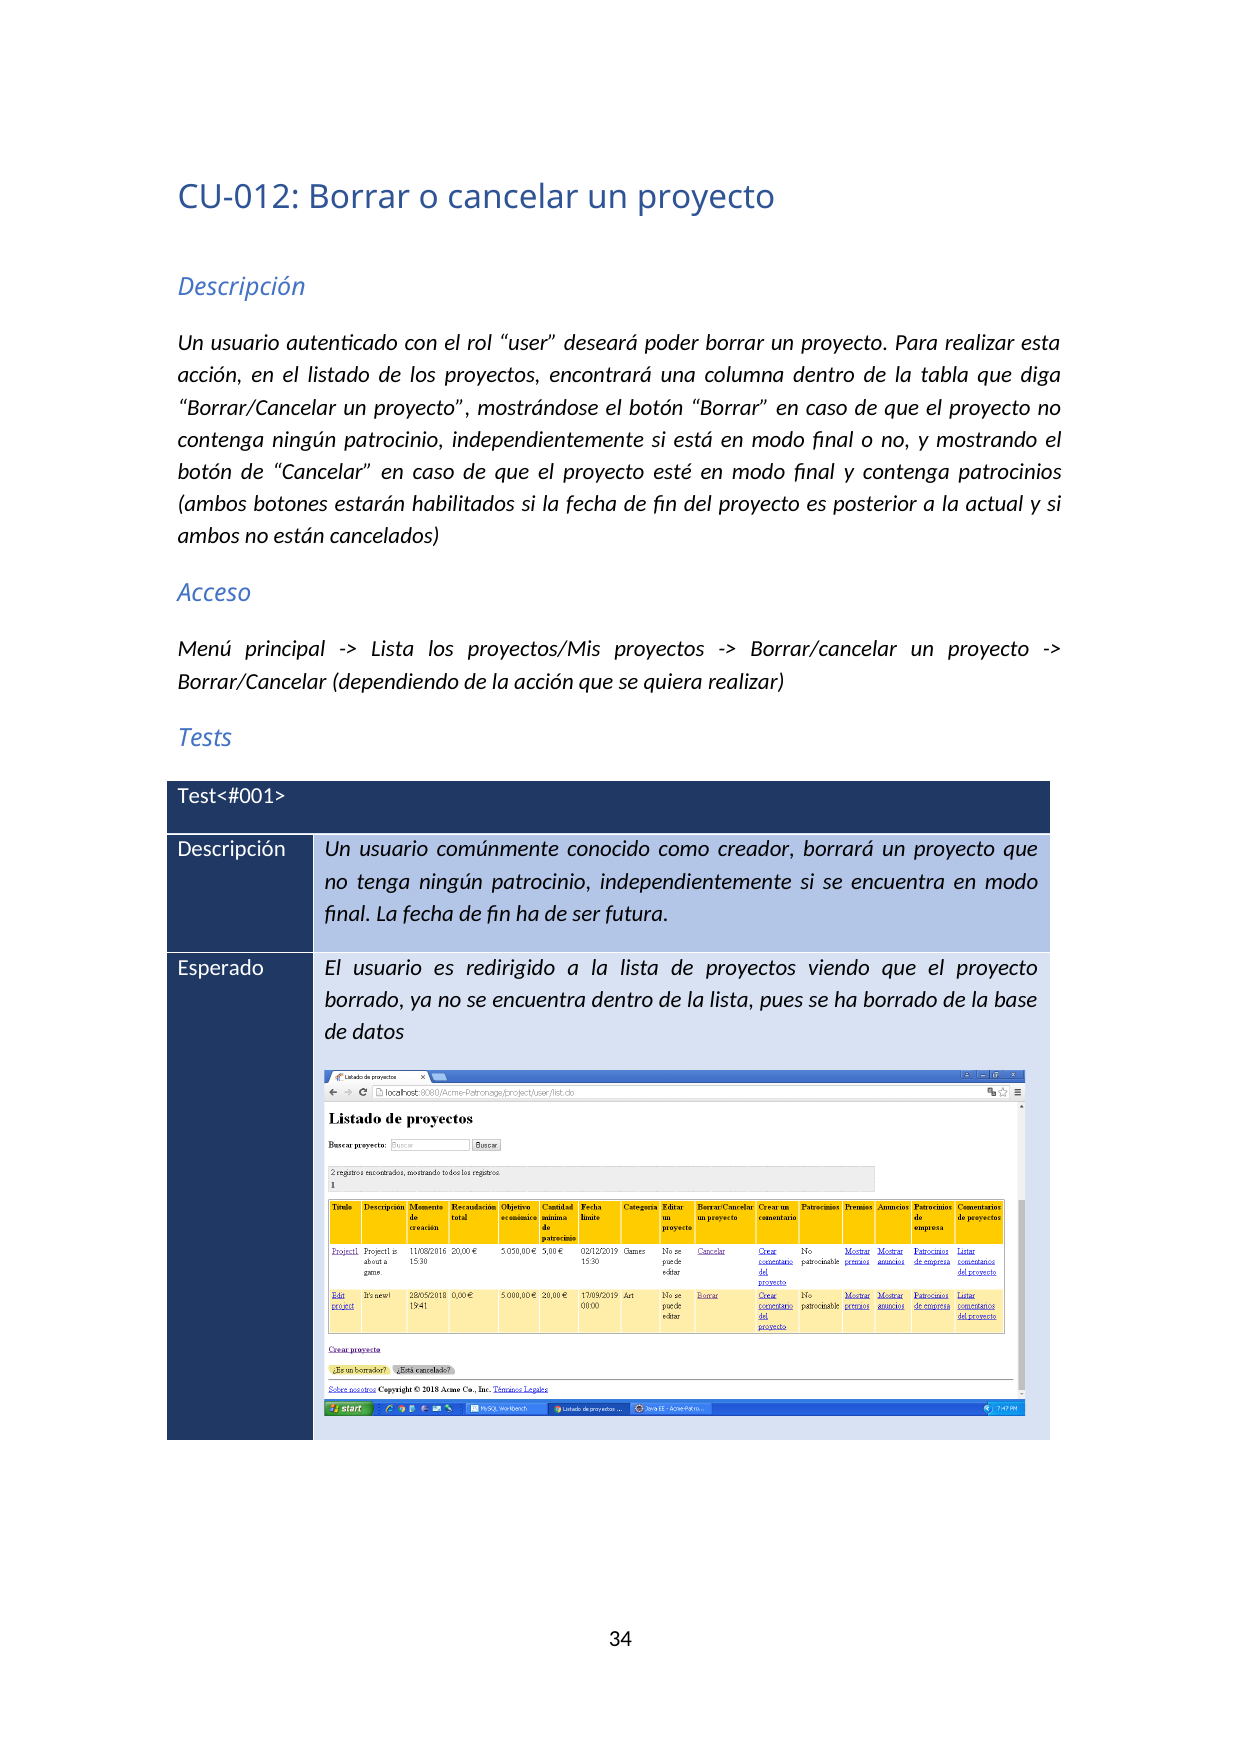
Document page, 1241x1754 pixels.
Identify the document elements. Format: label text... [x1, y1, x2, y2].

text Descripción [177, 268, 1063, 302]
table_cell Descripción [167, 835, 313, 952]
text Tests [177, 720, 1063, 754]
text Acceso [177, 574, 1063, 609]
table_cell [314, 953, 1050, 1440]
picture [324, 1070, 1026, 1416]
table_header Test<#001> [167, 781, 1050, 833]
table_cell Un usuario comúnmente conocido como creador, borrará un proyecto que no tenga ningún patrocinio, independientemente si se encuentra en modo final. La fecha de fin ha de ser futura. [314, 835, 1050, 952]
text Menú principal -> Lista los proyectos/Mis proyectos -> Borrar/cancelar un proyecto -> Borrar/Cancelar (dependiendo de la acción que se quiera realizar) [177, 634, 1063, 695]
text Un usuario autenticado con el rol “user” deseará poder borrar un proyecto. Para realizar esta acción, en el listado de los proyectos, encontrará una columna dentro de la tabla que diga “Borrar/Cancelar un proyecto”, mostrándose el botón “Borrar” en caso de que el proyecto no contenga ningún patrocinio, independientemente si está en modo final o no, y mostrando el botón de “Cancelar” en caso de que el proyecto esté en modo final y contenga patrocinios (ambos botones estarán habilitados si la fecha de fin del proyecto es posterior a la actual y si ambos no están cancelados) [177, 328, 1063, 549]
subtitle CU-012: Borrar o cancelar un proyecto [177, 173, 1063, 218]
table_cell Esperado [167, 953, 313, 1440]
